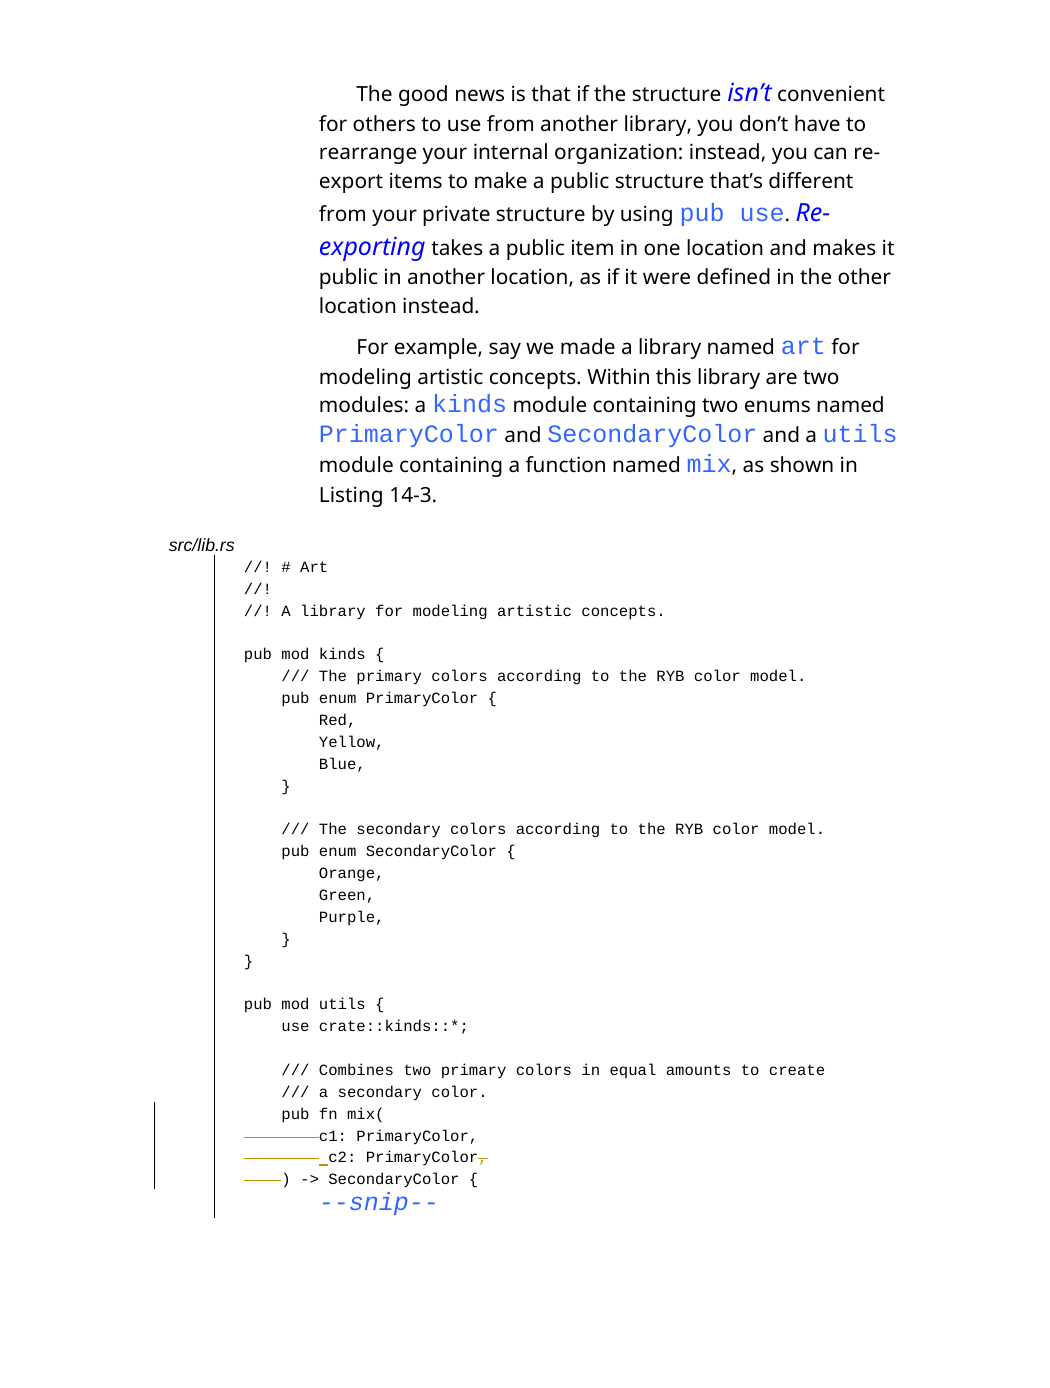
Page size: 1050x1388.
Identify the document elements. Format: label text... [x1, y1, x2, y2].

text For example, say we made a library named art for modeling artistic concepts. Within this library are two modules: a kinds module containing two enums named PrimaryColor and SecondaryColor and a utils module containing a function named mix, as shown in Listing 14-3. [319, 332, 900, 508]
text Yellow, [215, 730, 900, 752]
text pub mod kinds { [215, 642, 900, 664]
text --snip-- [215, 1189, 900, 1218]
text /// Combines two primary colors in equal amounts to create [215, 1058, 900, 1080]
text /// a secondary color. [215, 1080, 900, 1102]
text /// The primary colors according to the RYB color model. [215, 664, 900, 686]
text c2: PrimaryColor [215, 1146, 900, 1167]
text ) -> SecondaryColor { [215, 1167, 900, 1189]
text //! [215, 577, 900, 599]
text Orange, [215, 861, 900, 883]
text c1: PrimaryColor, [215, 1124, 900, 1146]
text Green, [215, 883, 900, 905]
text pub fn mix( [215, 1102, 900, 1124]
text Blue, [215, 752, 900, 774]
text Red, [215, 708, 900, 730]
text pub mod utils { [215, 992, 900, 1014]
text } [215, 774, 900, 796]
text } [215, 927, 900, 949]
text /// The secondary colors according to the RYB color model. [215, 817, 900, 839]
text pub enum PrimaryColor { [215, 686, 900, 708]
text src/lib.rs [169, 533, 900, 555]
text The good news is that if the structure isn’t convenient for others to use from another library, you don’t have to rearrange your internal organization: instead, you can re-export items to make a public structure that’s different from your private structure by using pub use. Re-exporting takes a public item in one location and makes it public in another location, as if it were defined in the other location instead. [319, 75, 900, 319]
text Purple, [215, 905, 900, 927]
text pub enum SecondaryColor { [215, 839, 900, 861]
text //! A library for modeling artistic concepts. [215, 599, 900, 621]
text use crate::kinds::*; [215, 1014, 900, 1036]
text } [215, 949, 900, 971]
text //! # Art [215, 555, 900, 577]
